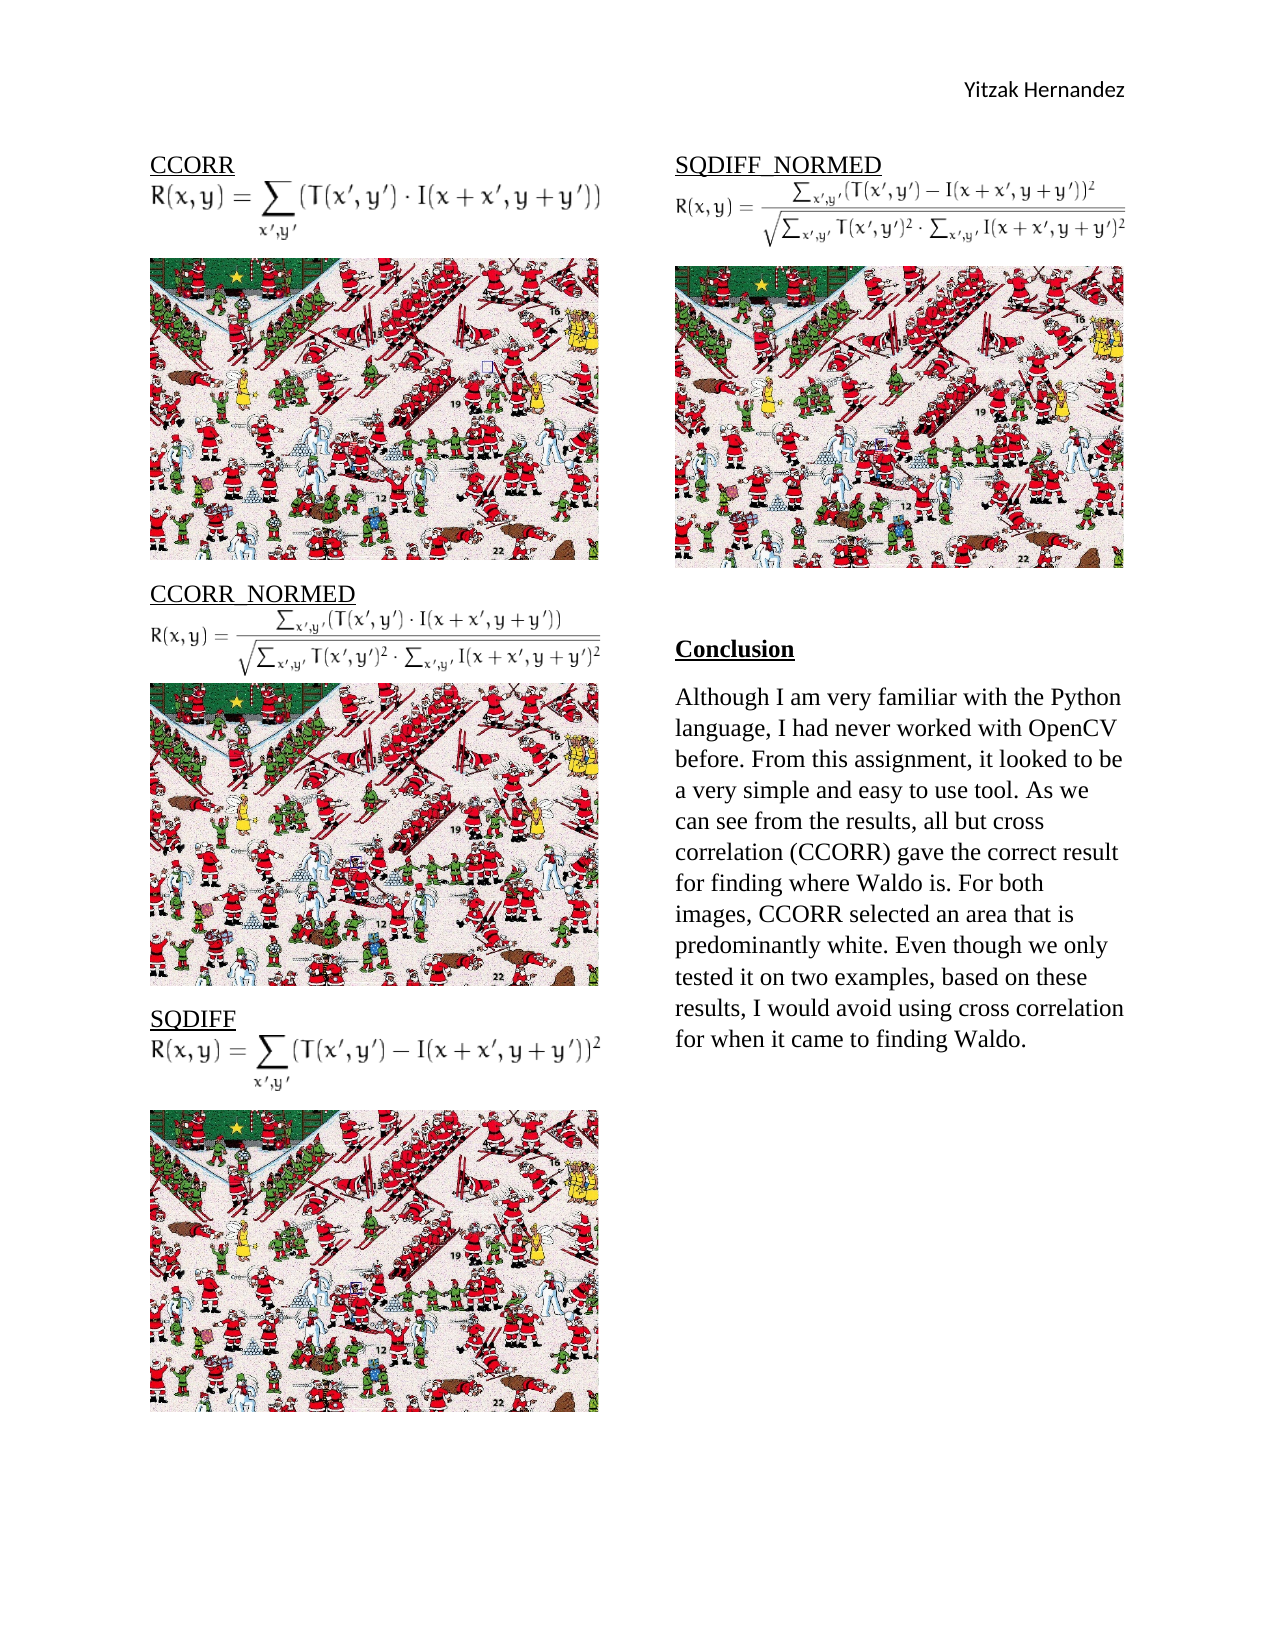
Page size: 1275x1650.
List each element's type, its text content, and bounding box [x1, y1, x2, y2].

picture [675, 266, 1124, 568]
picture [150, 258, 599, 560]
text COEFF_NORMEDCCORR [150, 150, 600, 181]
text CCORR_NORMED [150, 579, 600, 609]
picture [150, 609, 600, 677]
picture [150, 1035, 600, 1091]
picture [150, 683, 599, 986]
picture [150, 181, 600, 240]
text Although I am very familiar with the Python language, I had never worked with OpenCV before. From this assignment, it looked to be a very simple and easy to use tool. As we can see from the results, all but cross correlation (CCORR) gave the correct result for finding where Waldo is. For both images, CCORR selected an area that is predominantly white. Even though we only tested it on two examples, based on these results, I would avoid using cross correlation for when it came to finding Waldo. [675, 682, 1125, 1052]
text SQDIFF [150, 1004, 600, 1035]
text SQDIFF_NORMED [675, 150, 1125, 181]
text Conclusion [675, 634, 1125, 663]
picture [675, 181, 1125, 248]
picture [150, 1110, 599, 1412]
